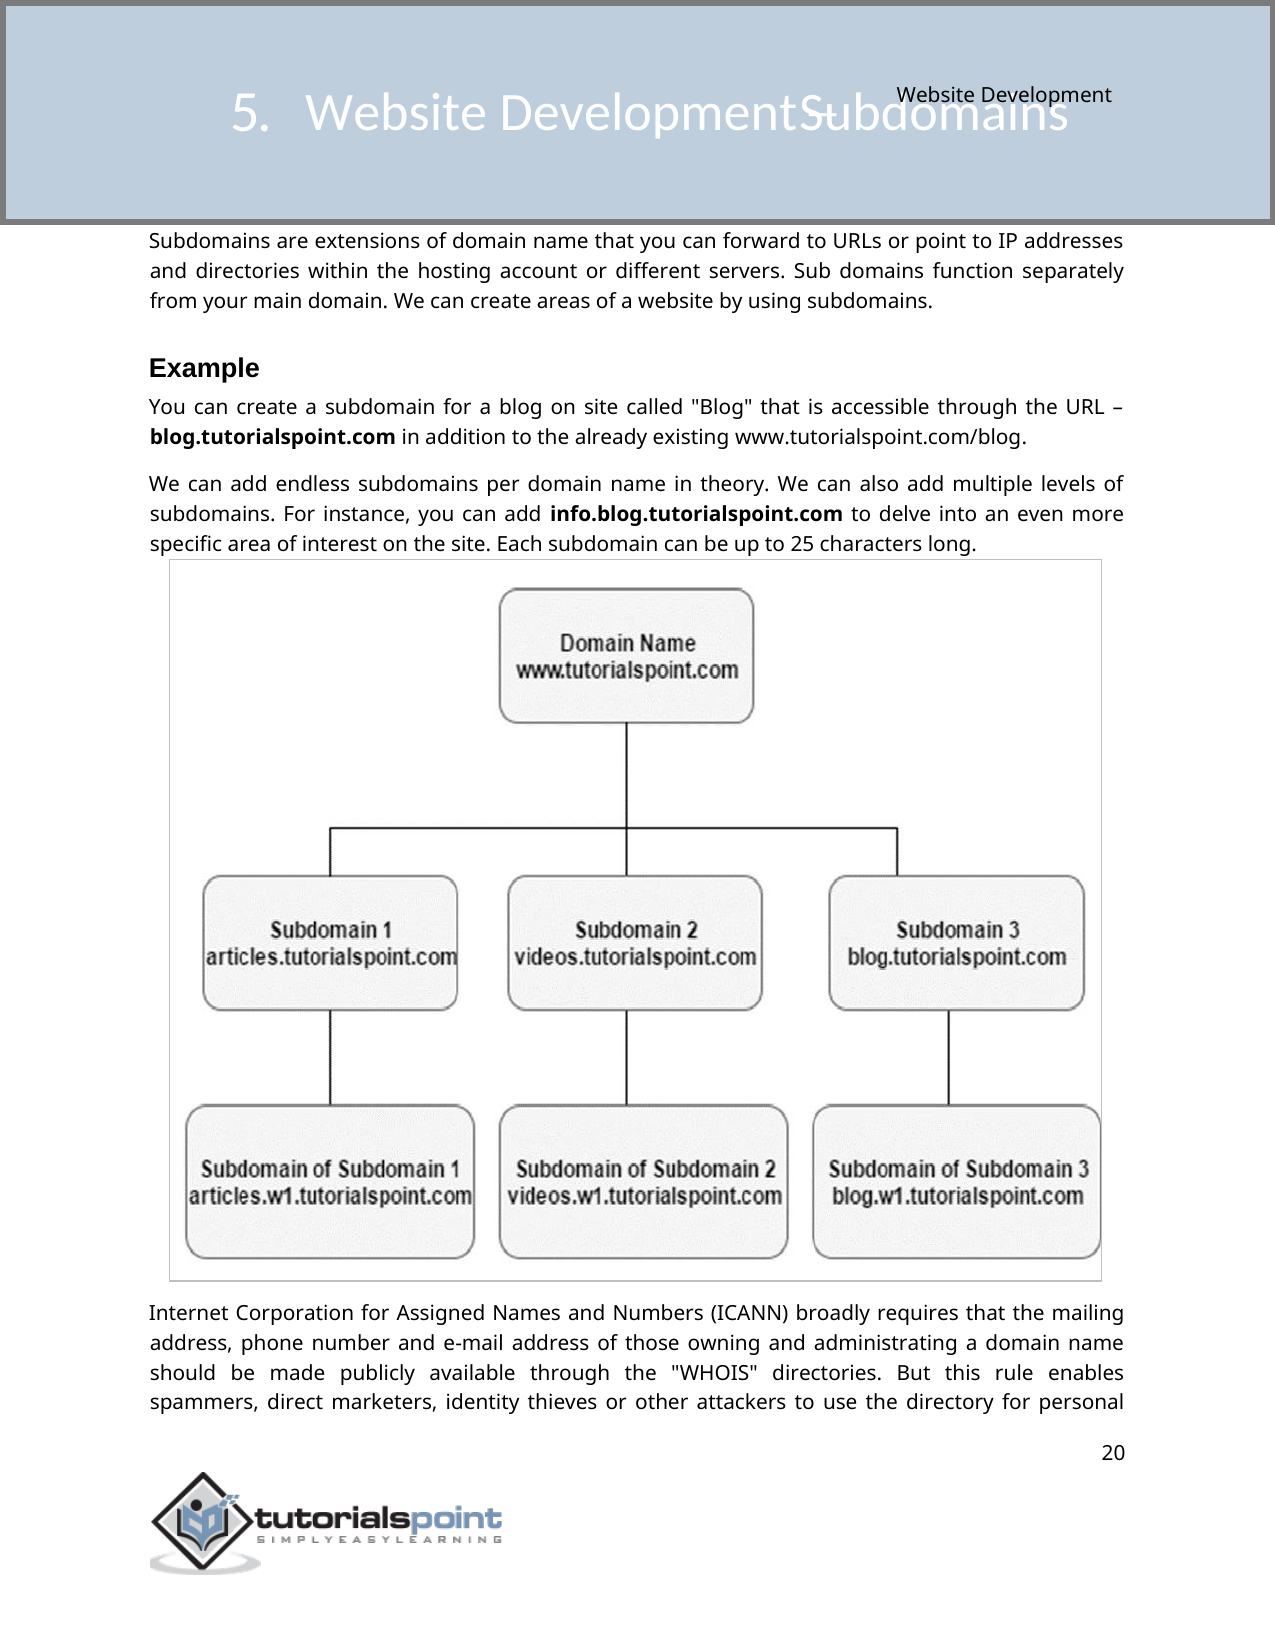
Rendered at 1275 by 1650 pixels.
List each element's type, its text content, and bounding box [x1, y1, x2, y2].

text Subdomains are extensions of domain name that you can forward to URLs or point to IP addresses and directories within the hosting account or different servers. Sub domains function separately from your main domain. We can create areas of a website by using subdomains. [148, 225, 1125, 314]
text We can add endless subdomains per domain name in theory. We can also add multiple levels of subdomains. For instance, you can add info.blog.tutorialspoint.com to delve into an even more specific area of interest on the site. Each subdomain can be up to 25 characters long. [148, 469, 1125, 557]
text You can create a subdomain for a blog on site called "Blog" that is accessible through the URL – blog.tutorialspoint.com in addition to the already existing www.tutorialspoint.com/blog. [148, 392, 1125, 450]
picture [150, 1472, 502, 1575]
picture [170, 560, 1101, 1280]
subtitle Example [148, 352, 1125, 383]
